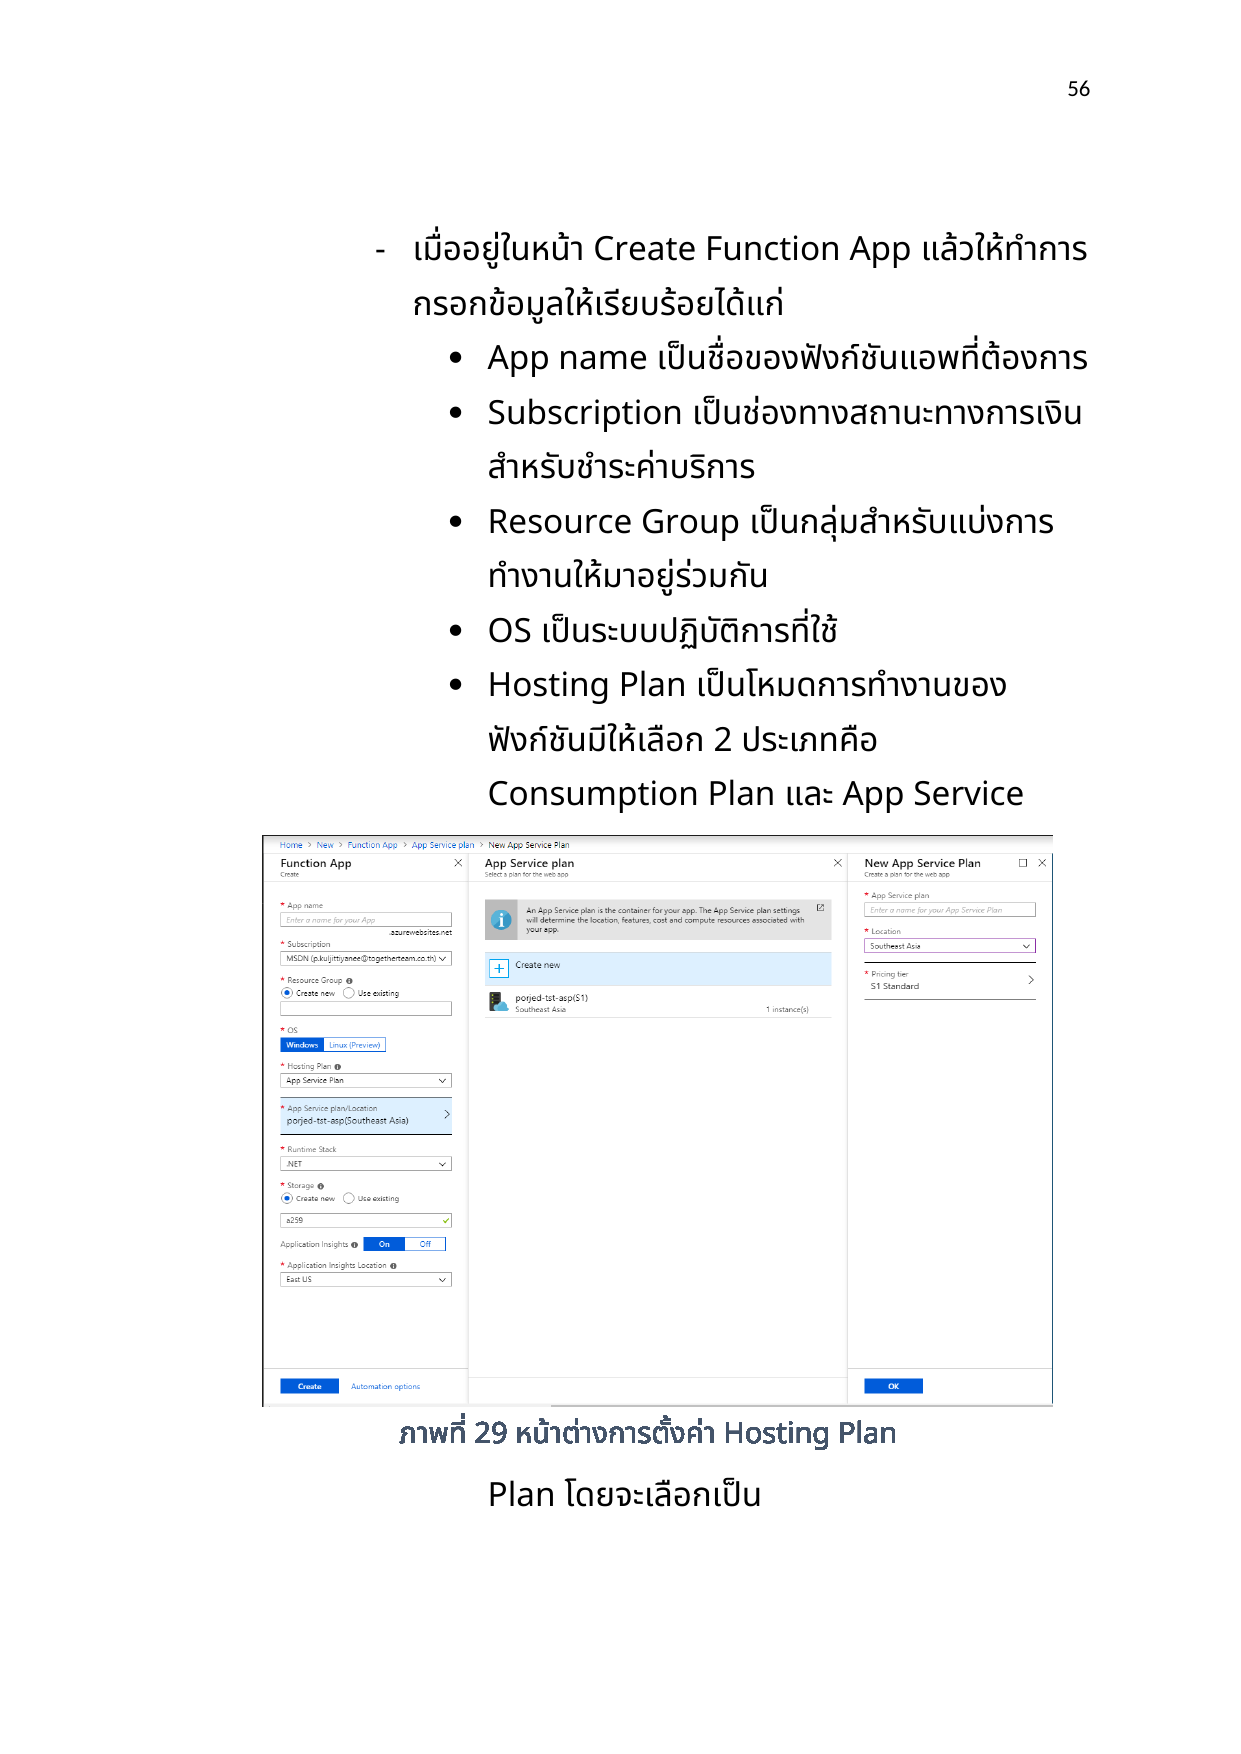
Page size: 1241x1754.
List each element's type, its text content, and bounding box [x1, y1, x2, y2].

list Resource Group เป็นกลุ่มสำหรับแบ่งการทำงานให้มาอยู่ร่วมกัน [450, 497, 1090, 602]
list Subscription เป็นช่องทางสถานะทางการเงินสำหรับชำระค่าบริการ [450, 388, 1090, 493]
list เมื่ออยู่ในหน้า Create Function App แล้วให้ทำการกรอกข้อมูลให้เรียบร้อยได้แก่ [375, 225, 1090, 330]
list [450, 661, 1090, 1522]
list OS เป็นระบบปฏิบัติการที่ใช้ [450, 606, 1090, 657]
list App name เป็นชื่อของฟังก์ชันแอพที่ต้องการ [450, 334, 1090, 384]
picture [262, 835, 1053, 1407]
